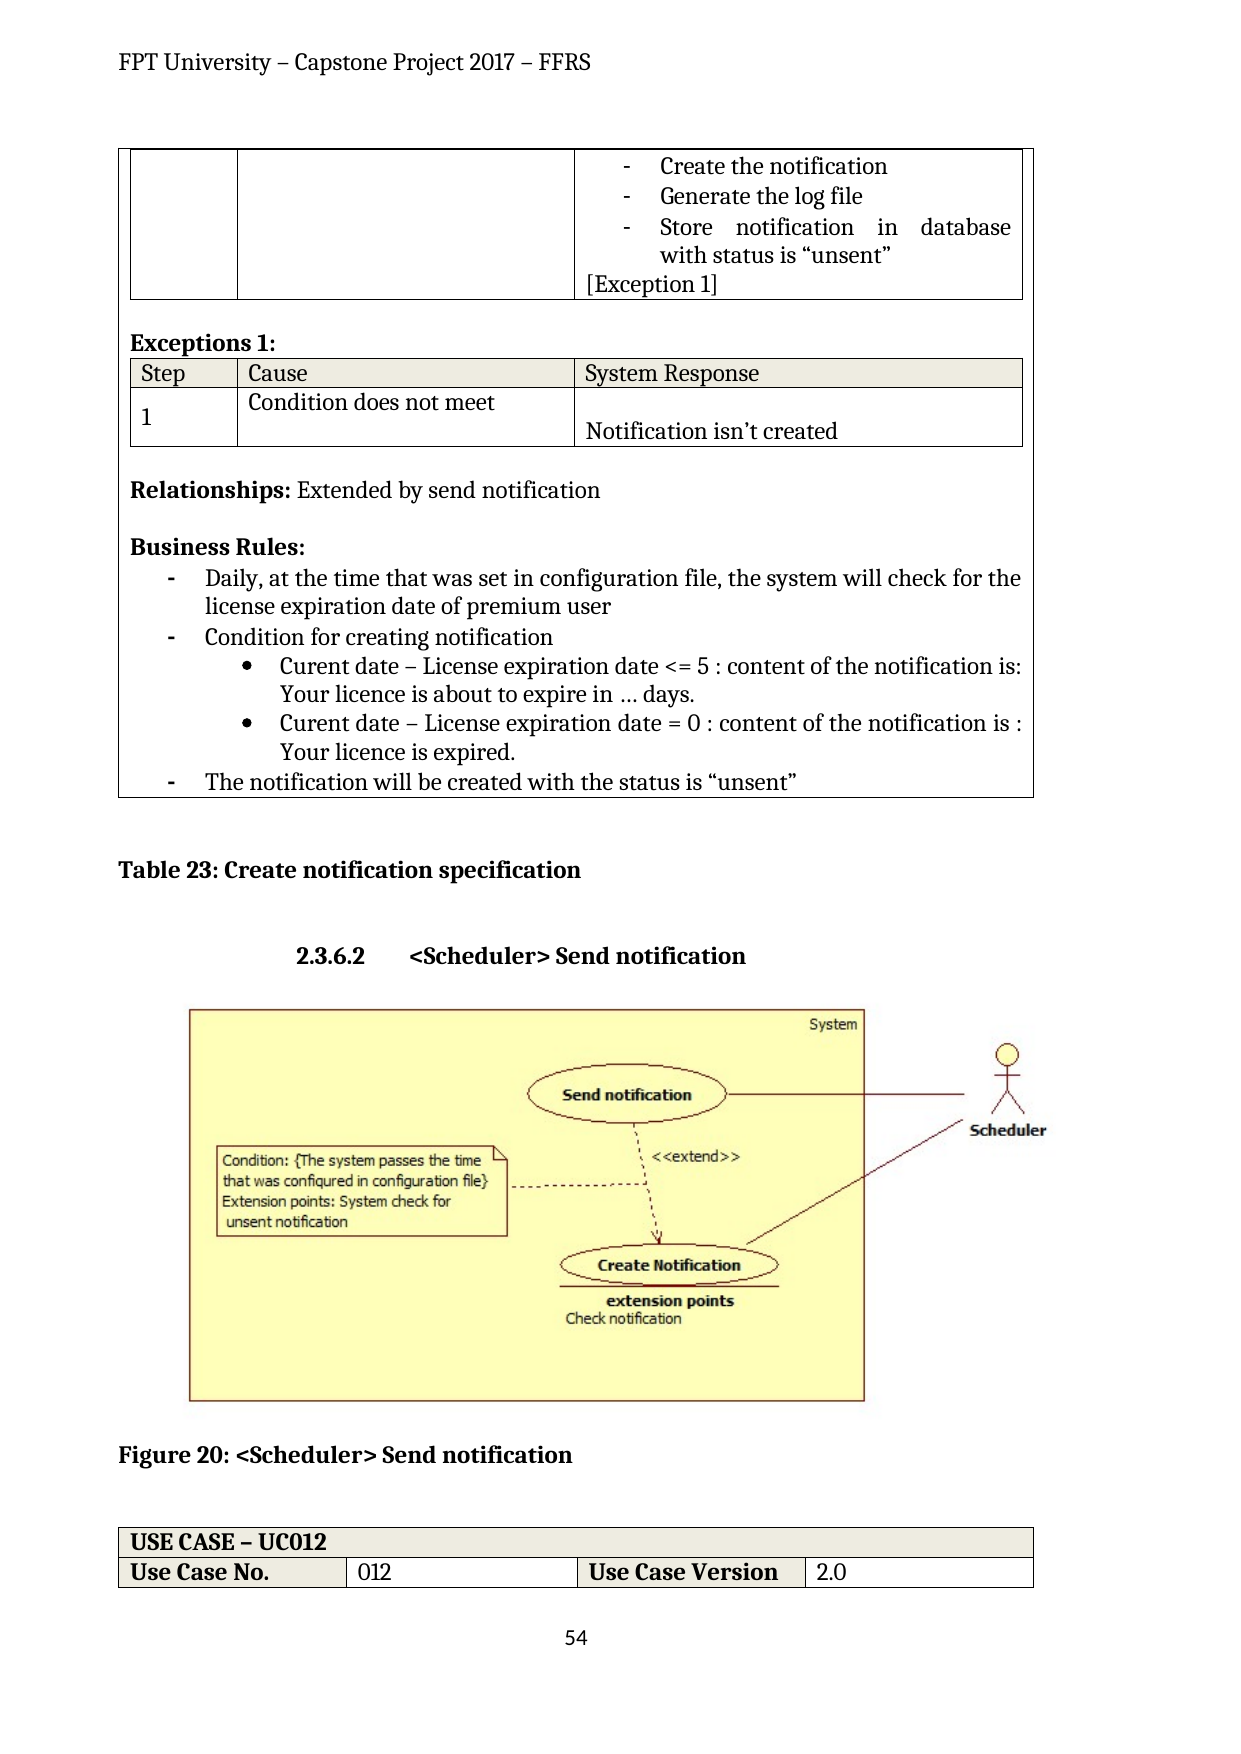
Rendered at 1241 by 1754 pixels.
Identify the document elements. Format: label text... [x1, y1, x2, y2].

picture [162, 982, 1079, 1429]
table_cell Use Case Version [578, 1558, 805, 1587]
table_header USE CASE – UC012 [119, 1528, 1033, 1557]
table_cell 012 [347, 1558, 577, 1587]
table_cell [119, 149, 1033, 797]
table_cell 2.0 [806, 1558, 1033, 1587]
table_cell Use Case No. [119, 1558, 346, 1587]
subtitle <Scheduler> Send notification [296, 942, 1033, 971]
list Table 23: Create notification specification [118, 856, 1033, 885]
